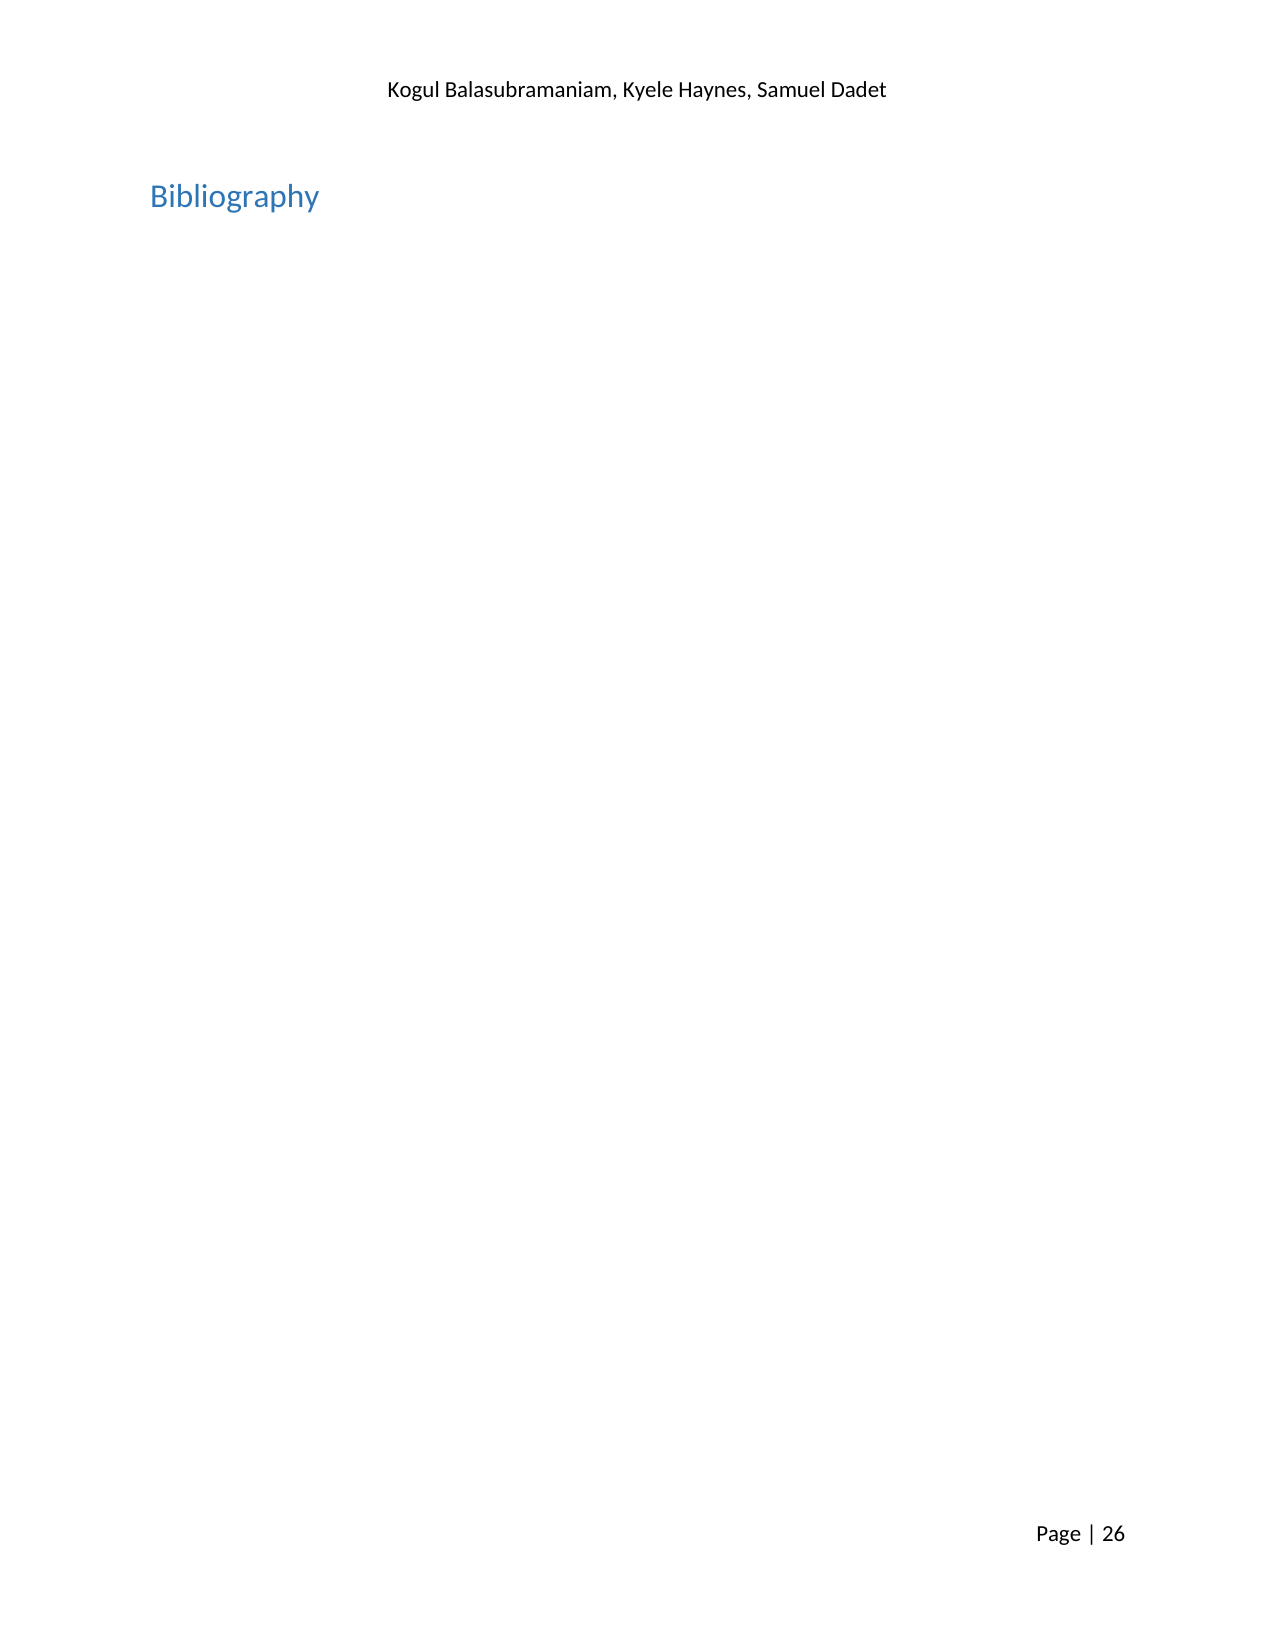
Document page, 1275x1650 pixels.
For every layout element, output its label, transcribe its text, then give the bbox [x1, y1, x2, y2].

subtitle Bibliography [150, 175, 1125, 216]
